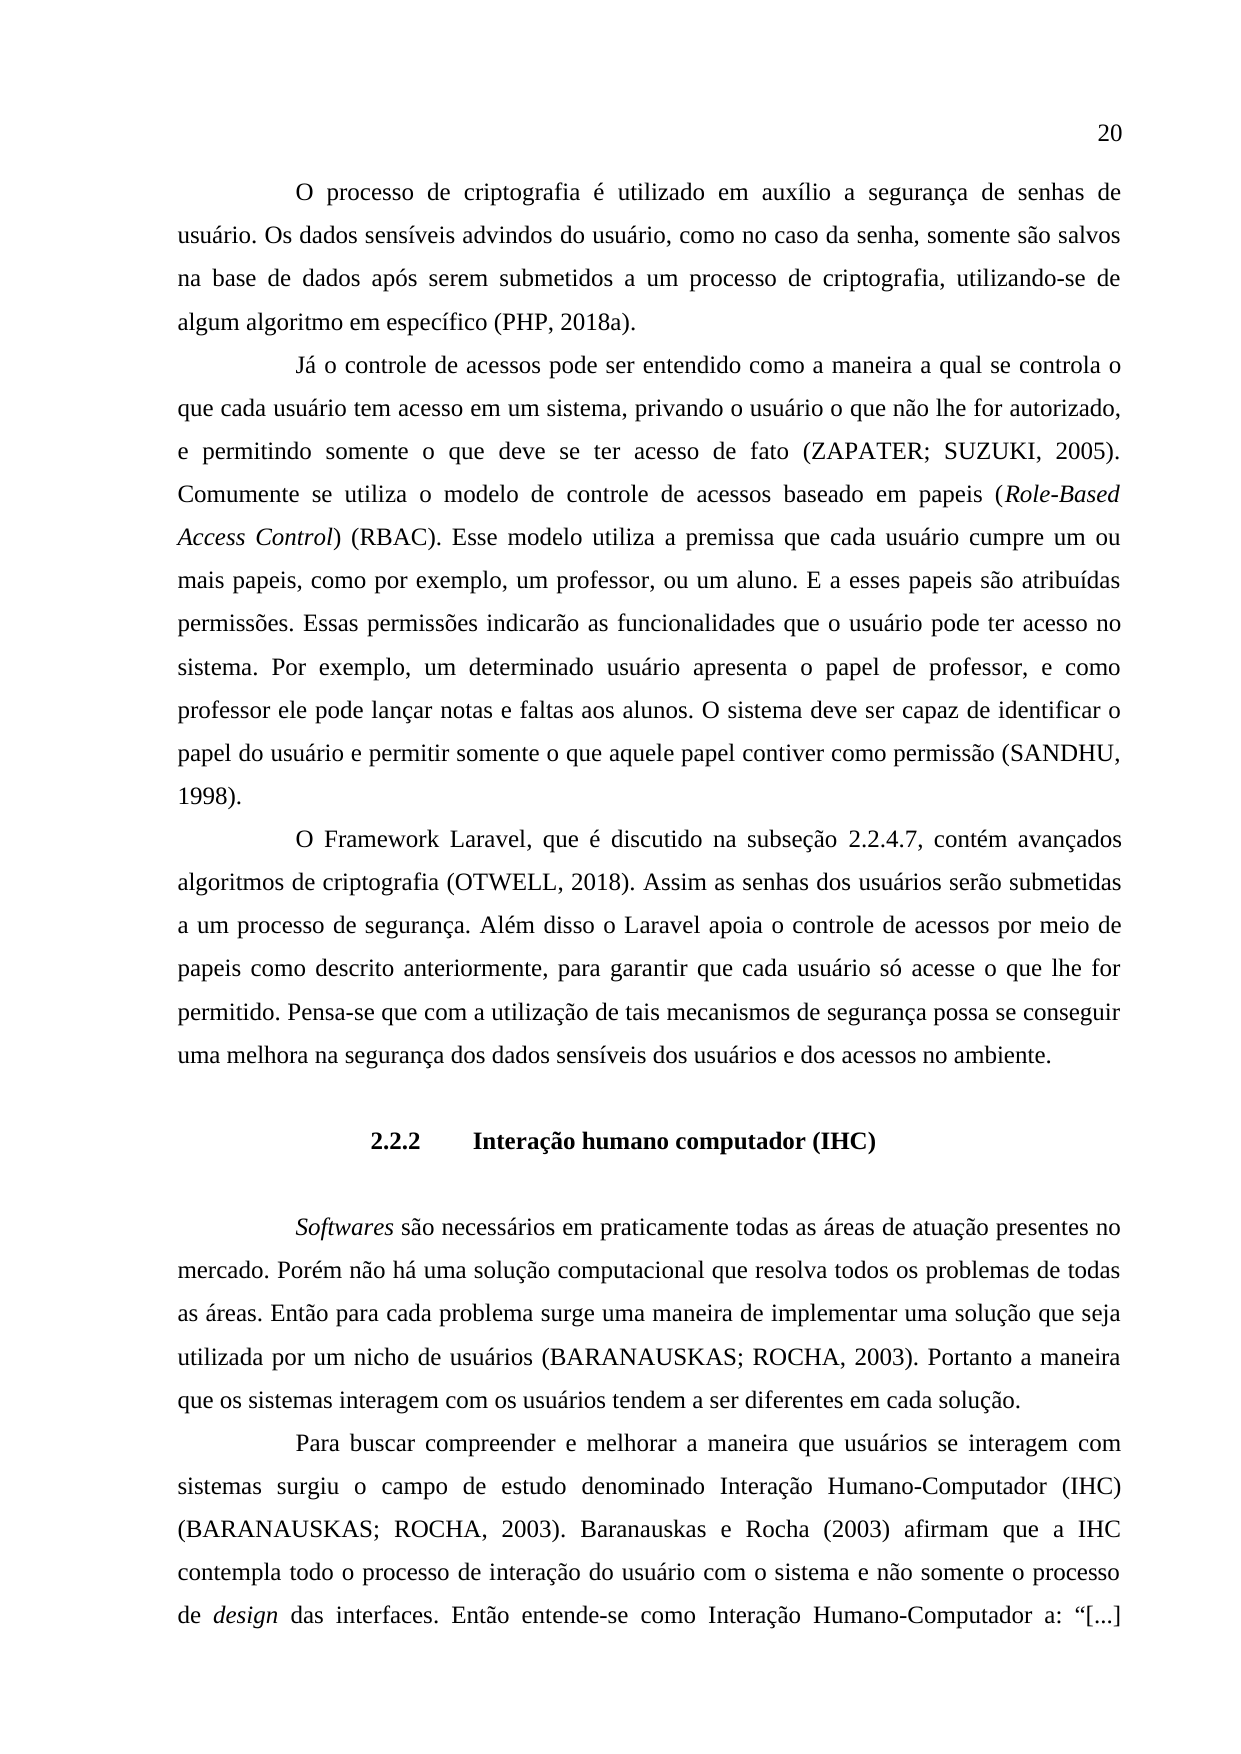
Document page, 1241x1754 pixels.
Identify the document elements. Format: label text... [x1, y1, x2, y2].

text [177, 1428, 1122, 1629]
text Já o controle de acessos pode ser entendido como a maneira a qual se controla o que cada usuário tem acesso em um sistema, privando o usuário o que não lhe for autorizado, e permitindo somente o que deve se ter acesso de fato (ZAPATER; SUZUKI, 2005). Comumente se utiliza o modelo de controle de acessos baseado em papeis (Role-Based Access Control) (RBAC). Esse modelo utiliza a premissa que cada usuário cumpre um ou mais papeis, como por exemplo, um professor, ou um aluno. E a esses papeis são atribuídas permissões. Essas permissões indicarão as funcionalidades que o usuário pode ter acesso no sistema. Por exemplo, um determinado usuário apresenta o papel de professor, e como professor ele pode lançar notas e faltas aos alunos. O sistema deve ser capaz de identificar o papel do usuário e permitir somente o que aquele papel contiver como permissão (SANDHU, 1998). [177, 350, 1122, 810]
subtitle Interação humano computador (IHC) [252, 1126, 1122, 1155]
text O Framework Laravel, que é discutido na subseção 5.2.5.5, contém avançados algoritmos de criptografia (OTWELL, 2018). Assim as senhas dos usuários serão submetidas a um processo de segurança. Além disso o Laravel apoia o controle de acessos por meio de papeis como descrito anteriormente, para garantir que cada usuário só acesse o que lhe for permitido. Pensa-se que com a utilização de tais mecanismos de segurança possa se conseguir uma melhora na segurança dos dados sensíveis dos usuários e dos acessos no ambiente. [177, 824, 1122, 1068]
text O processo de criptografia é utilizado em auxílio a segurança de senhas de usuário. Os dados sensíveis advindos do usuário, como no caso da senha, somente são salvos na base de dados após serem submetidos a um processo de criptografia, utilizando-se de algum algoritmo em específico (PHP, 2018a). [177, 177, 1122, 335]
text Softwares são necessários em praticamente todas as áreas de atuação presentes no mercado. Porém não há uma solução computacional que resolva todos os problemas de todas as áreas. Então para cada problema surge uma maneira de implementar uma solução que seja utilizada por um nicho de usuários (BARANAUSKAS; ROCHA, 2003). Portanto a maneira que os sistemas interagem com os usuários tendem a ser diferentes em cada solução. [177, 1212, 1122, 1413]
